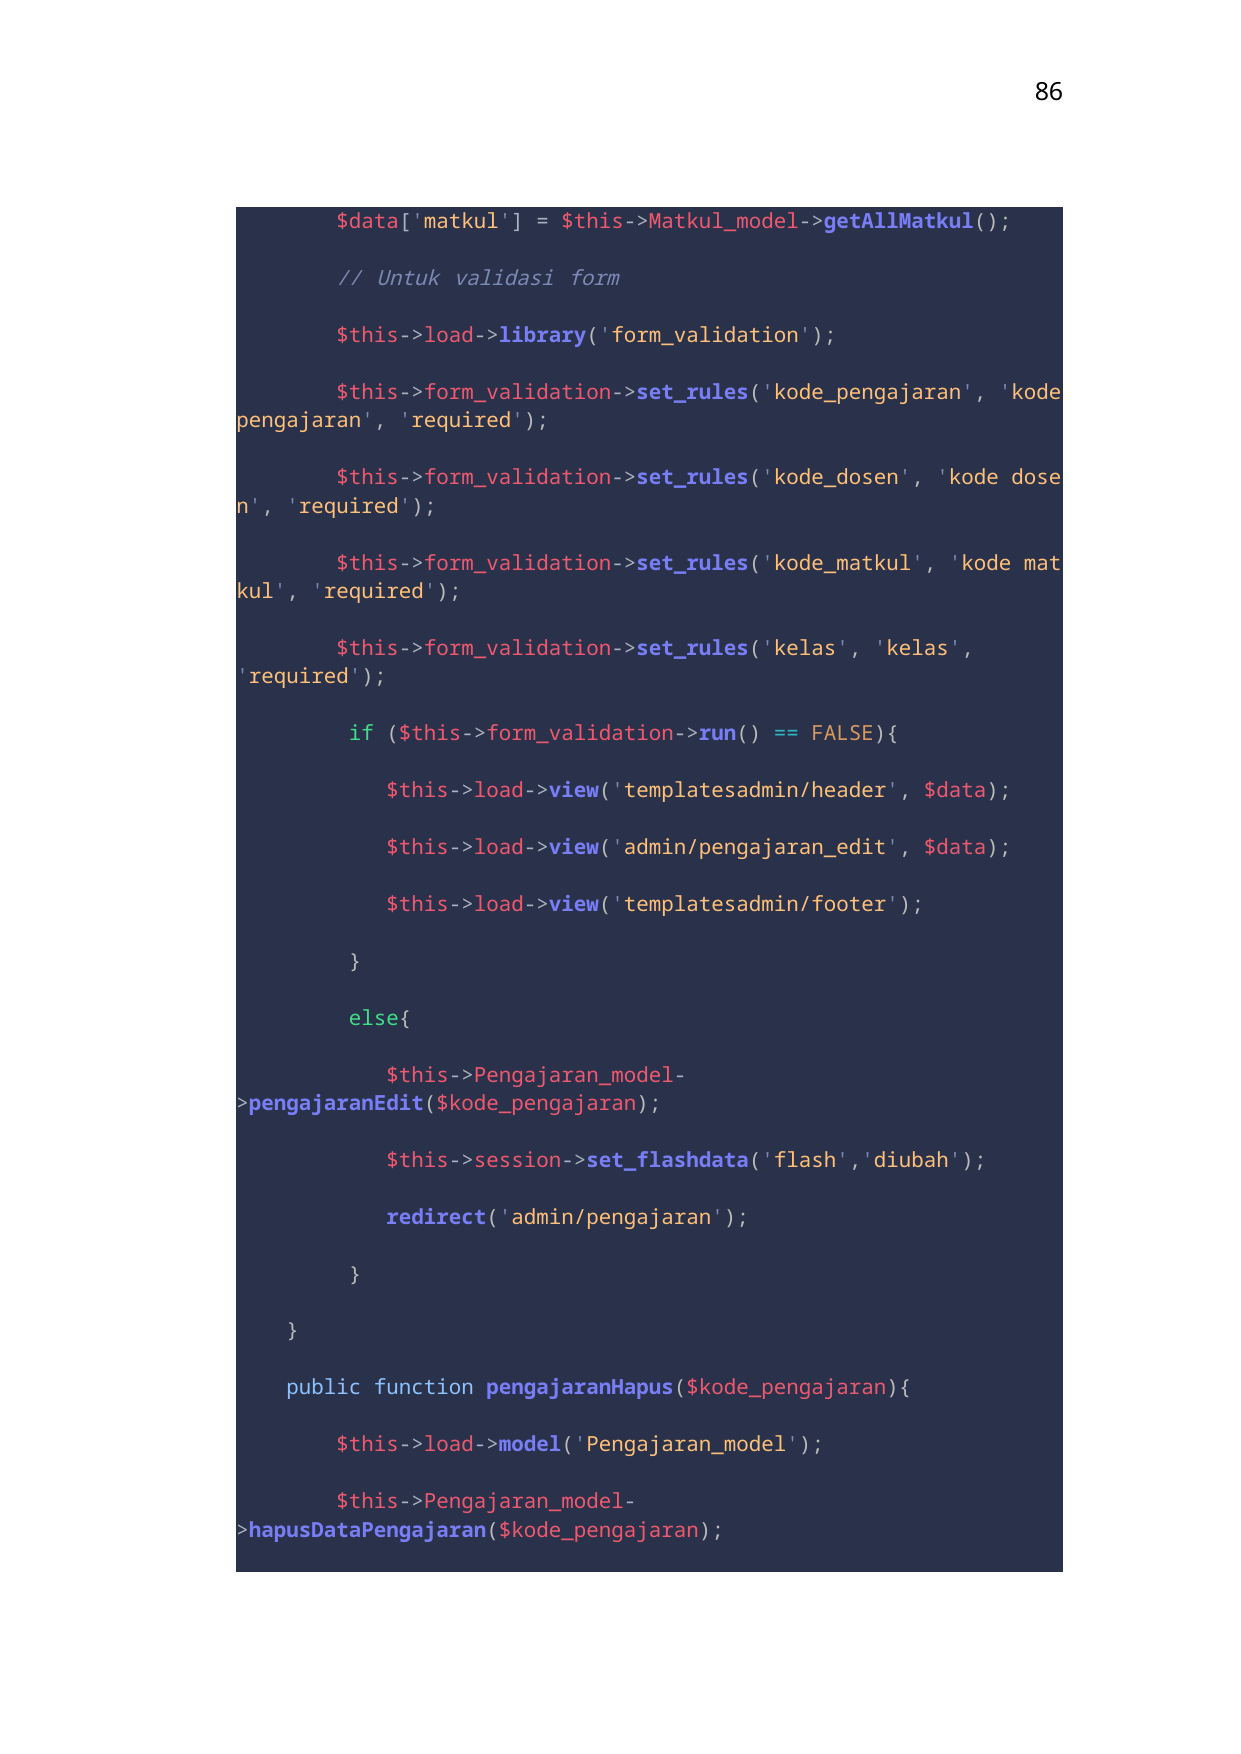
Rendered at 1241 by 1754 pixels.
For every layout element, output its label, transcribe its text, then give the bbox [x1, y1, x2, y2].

text $data['matkul'] = $this->Matkul_model->getAllMatkul(); [236, 207, 1063, 235]
text public function pengajaranHapus($kode_pengajaran){ [236, 1372, 1063, 1401]
text redirect('admin/pengajaran'); [236, 1202, 1063, 1230]
text $this->session->set_flashdata('flash','diubah'); [236, 1145, 1063, 1173]
text $this->form_validation->set_rules('kode_pengajaran', 'kode pengajaran', 'required'); [236, 377, 1063, 434]
text if ($this->form_validation->run() == FALSE){ [236, 718, 1063, 747]
text $this->form_validation->set_rules('kelas', 'kelas', 'required'); [236, 633, 1063, 690]
text $this->load->view('templatesadmin/header', $data); [236, 775, 1063, 804]
text else{ [236, 1003, 1063, 1031]
text $this->load->view('admin/pengajaran_edit', $data); [236, 832, 1063, 861]
text $this->Pengajaran_model->hapusDataPengajaran($kode_pengajaran); [236, 1486, 1063, 1543]
text $this->load->model('Pengajaran_model'); [236, 1429, 1063, 1458]
text $this->form_validation->set_rules('kode_matkul', 'kode matkul', 'required'); [236, 548, 1063, 605]
text $this->load->view('templatesadmin/footer'); [236, 889, 1063, 917]
text } [236, 946, 1063, 974]
text } [236, 1316, 1063, 1344]
text $this->form_validation->set_rules('kode_dosen', 'kode dosen', 'required'); [236, 462, 1063, 519]
text // Untuk validasi form [236, 263, 1063, 292]
text } [236, 1259, 1063, 1287]
text $this->Pengajaran_model->pengajaranEdit($kode_pengajaran); [236, 1060, 1063, 1117]
text $this->load->library('form_validation'); [236, 320, 1063, 349]
